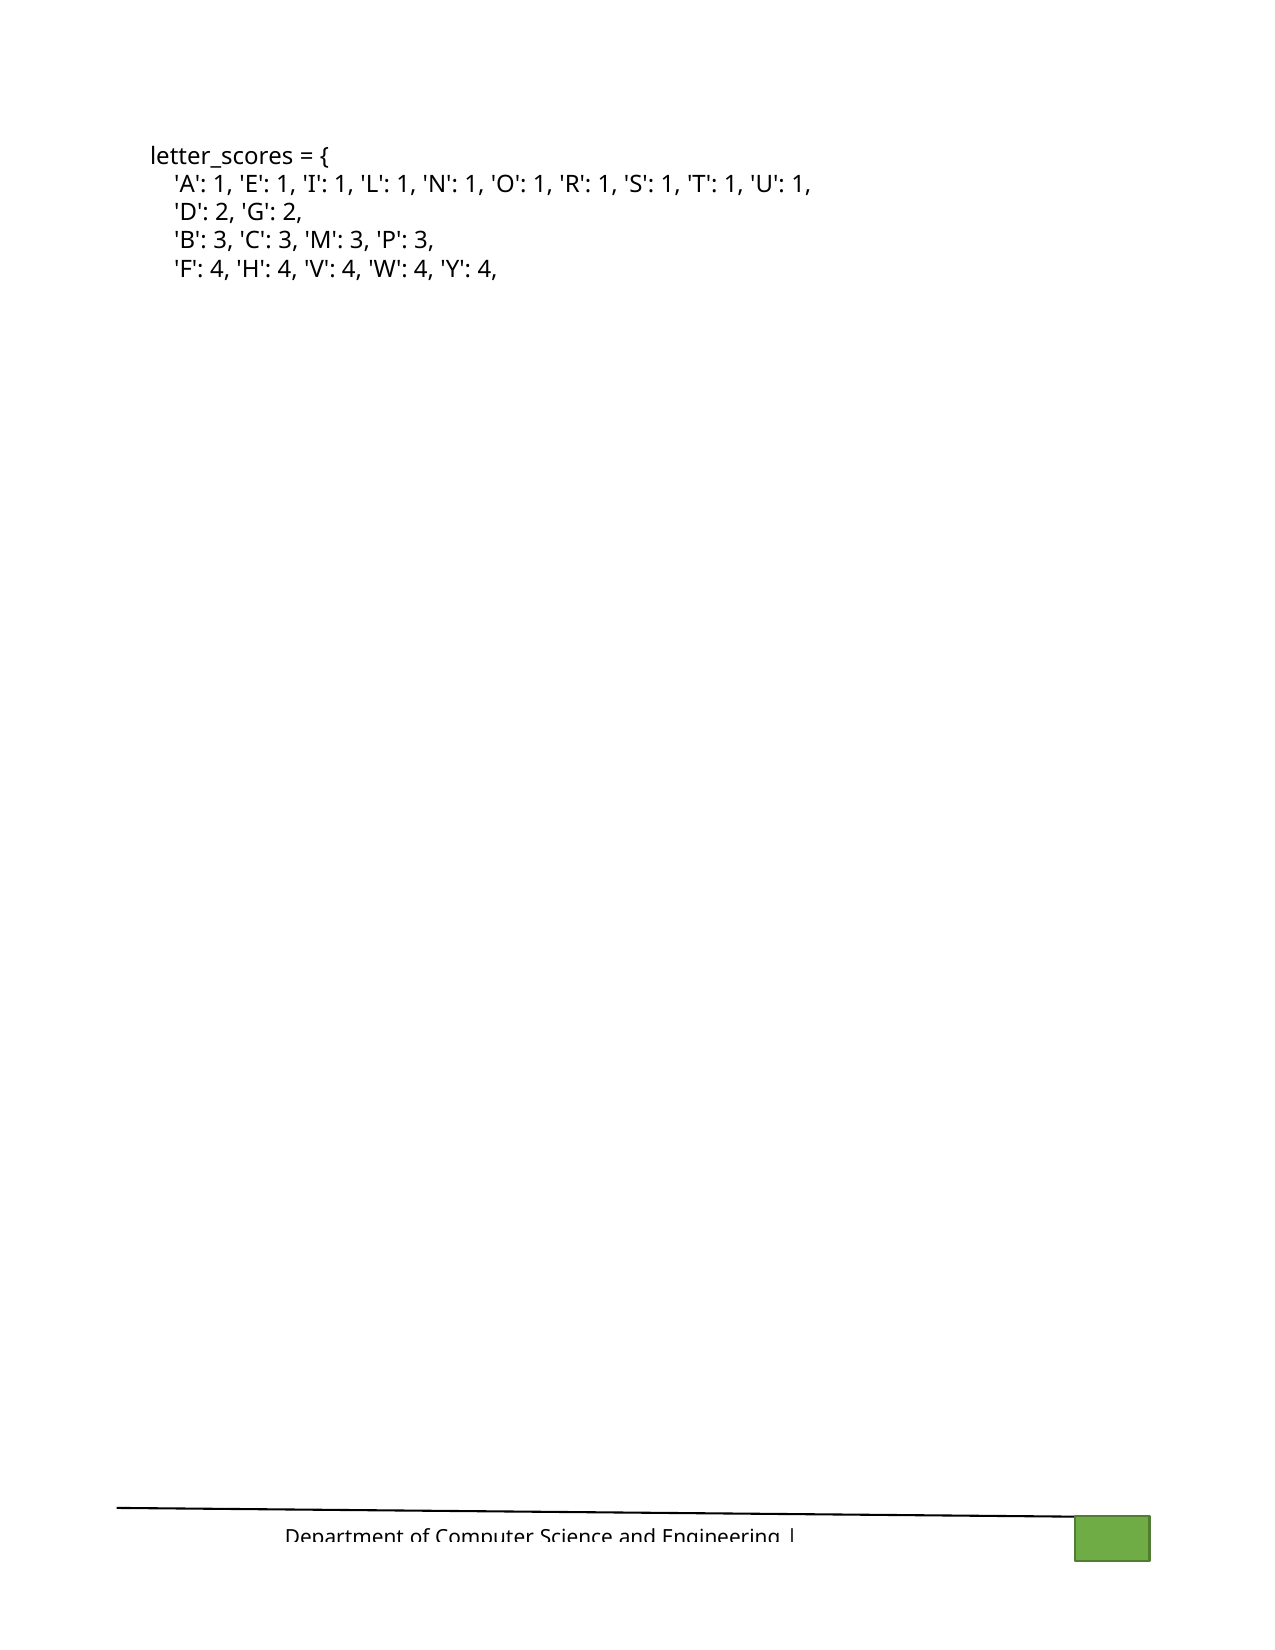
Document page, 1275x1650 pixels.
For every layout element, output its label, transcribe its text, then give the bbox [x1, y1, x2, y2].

text 'A': 1, 'E': 1, 'I': 1, 'L': 1, 'N': 1, 'O': 1, 'R': 1, 'S': 1, 'T': 1, 'U': 1, [174, 170, 1162, 198]
text 'B': 3, 'C': 3, 'M': 3, 'P': 3, [174, 226, 1162, 254]
text 'D': 2, 'G': 2, [174, 198, 1162, 226]
text 'F': 4, 'H': 4, 'V': 4, 'W': 4, 'Y': 4, [174, 254, 1162, 283]
text letter_scores = { [150, 142, 1162, 170]
